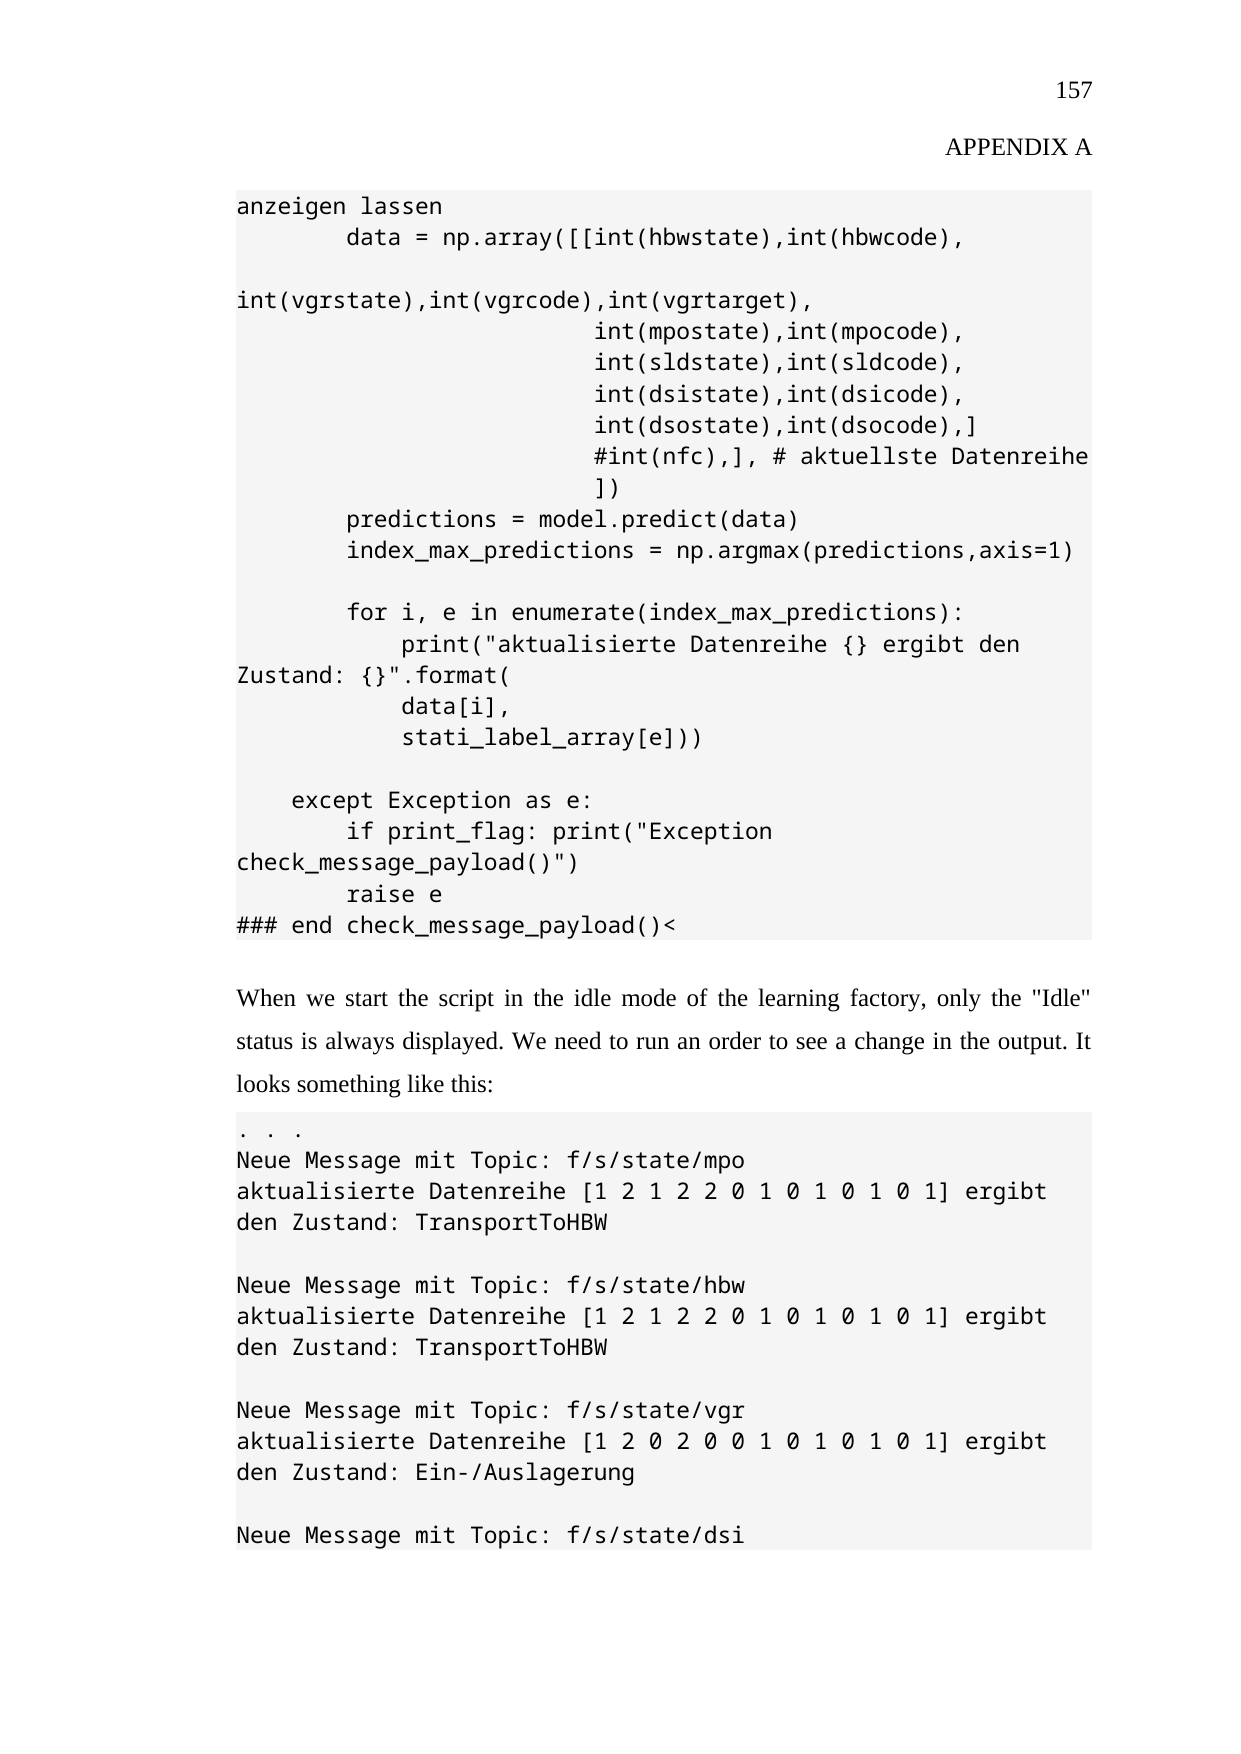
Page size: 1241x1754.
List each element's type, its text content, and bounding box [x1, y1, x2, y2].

text Neue Message mit Topic: f/s/state/dsi [236, 1519, 1092, 1550]
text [236, 1425, 1092, 1487]
text aktualisierte Datenreihe [1 2 1 2 2 0 1 0 1 0 1 0 1] ergibt den Zustand: TransportToHBW [236, 1175, 1092, 1237]
text aktualisierte Datenreihe [1 2 1 2 2 0 1 0 1 0 1 0 1] ergibt den Zustand: TransportToHBW [236, 1300, 1092, 1362]
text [236, 190, 1092, 752]
text Neue Message mit Topic: f/s/state/vgr [236, 1394, 1092, 1425]
text except Exception as e: if print_flag: print("Exception check_message_payload()") raise e ### end check_message_payload()< [236, 752, 1092, 940]
text When we start the script in the idle mode of the learning factory, only the "Idle" status is always displayed. We need to run an order to see a change in the output. It looks something like this: [236, 983, 1092, 1098]
text Neue Message mit Topic: f/s/state/mpo [236, 1144, 1092, 1175]
text Neue Message mit Topic: f/s/state/hbw [236, 1269, 1092, 1300]
text . . . [236, 1112, 1092, 1144]
